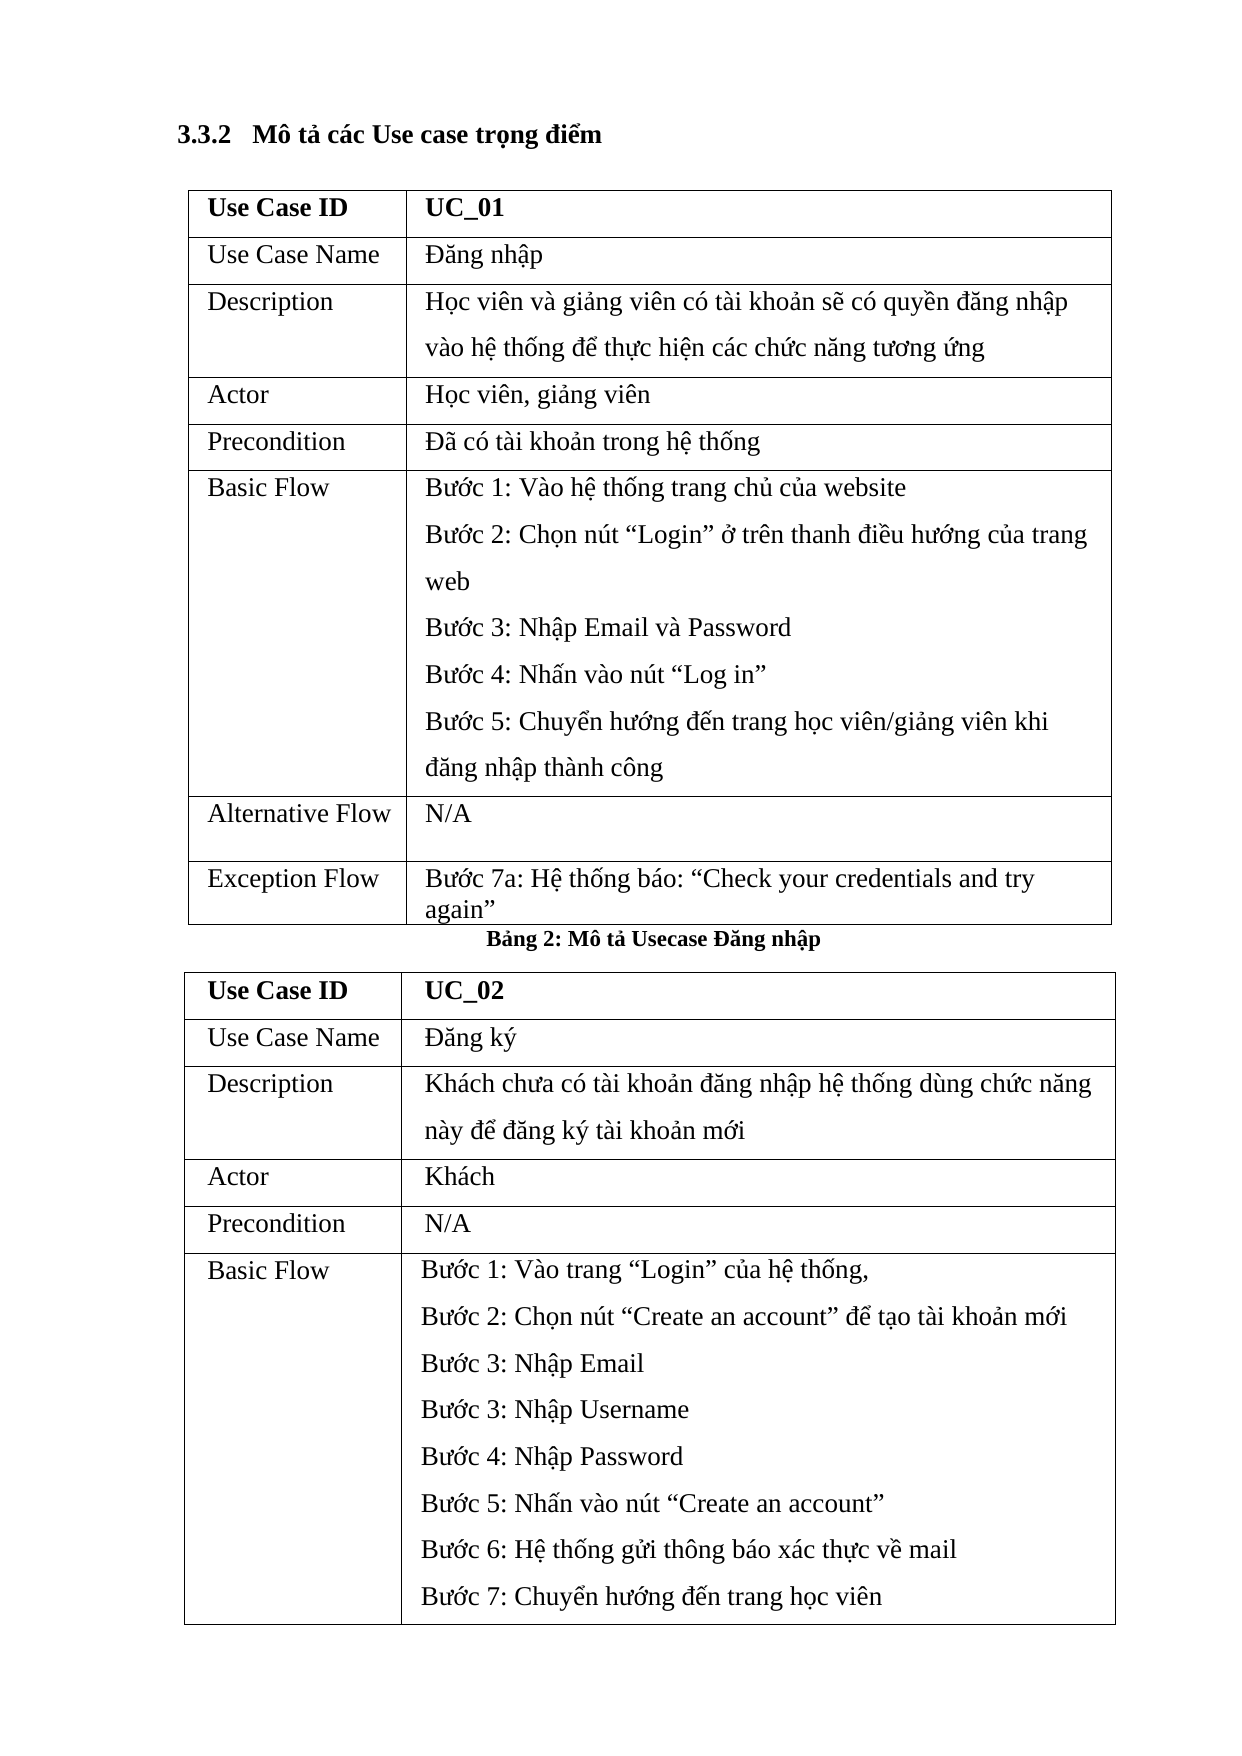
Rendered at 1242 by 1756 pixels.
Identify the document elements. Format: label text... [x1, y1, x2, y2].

table_header Use Case ID [189, 191, 406, 237]
table_cell Học viên, giảng viên [407, 378, 1111, 424]
table_cell Đã có tài khoản trong hệ thống [407, 425, 1111, 470]
table_cell Precondition [185, 1207, 401, 1252]
table_header UC_01 [407, 191, 1111, 237]
table_cell Đăng ký [402, 1020, 1115, 1066]
table_cell Precondition [189, 425, 406, 470]
table_cell Exception Flow [189, 862, 406, 924]
table_cell Bước 1: Vào hệ thống trang chủ của website Bước 2: Chọn nút “Login” ở trên thanh điều hướng của trang web Bước 3: Nhập Email và Password Bước 4: Nhấn vào nút “Log in” Bước 5: Chuyển hướng đến trang học viên/giảng viên khi đăng nhập thành công [407, 471, 1111, 796]
table_cell Khách [402, 1160, 1115, 1206]
text Bảng 2: Mô tả Usecase Đăng nhập [184, 925, 1123, 951]
table_cell Đăng nhập [407, 238, 1111, 283]
table_cell Alternative Flow [189, 797, 406, 861]
table_cell Use Case Name [189, 238, 406, 283]
table_cell Actor [189, 378, 406, 424]
table_cell Học viên và giảng viên có tài khoản sẽ có quyền đăng nhập vào hệ thống để thực hiện các chức năng tương ứng [407, 285, 1111, 377]
table_header UC_02 [402, 973, 1115, 1019]
table_cell Basic Flow [185, 1254, 401, 1624]
table_cell Actor [185, 1160, 401, 1206]
table_cell Bước 7a: Hệ thống báo: “Check your credentials and try again” [407, 862, 1111, 924]
table_header Use Case ID [185, 973, 401, 1019]
table_cell Basic Flow [189, 471, 406, 796]
table_cell Khách chưa có tài khoản đăng nhập hệ thống dùng chức năng này để đăng ký tài khoản mới [402, 1067, 1115, 1159]
table_cell Description [189, 285, 406, 377]
table_cell Bước 1: Vào trang “Login” của hệ thống, Bước 2: Chọn nút “Create an account” để tạo tài khoản mới Bước 3: Nhập Email Bước 3: Nhập Username Bước 4: Nhập Password Bước 5: Nhấn vào nút “Create an account” Bước 6: Hệ thống gửi thông báo xác thực về mail Bước 7: Chuyển hướng đến trang học viên [402, 1254, 1115, 1624]
table_cell Use Case Name [185, 1020, 401, 1066]
table_cell Description [185, 1067, 401, 1159]
subtitle 3.3.2 Mô tả các Use case trọng điểm [177, 118, 1123, 150]
table_cell N/A [407, 797, 1111, 861]
table_cell N/A [402, 1207, 1115, 1252]
